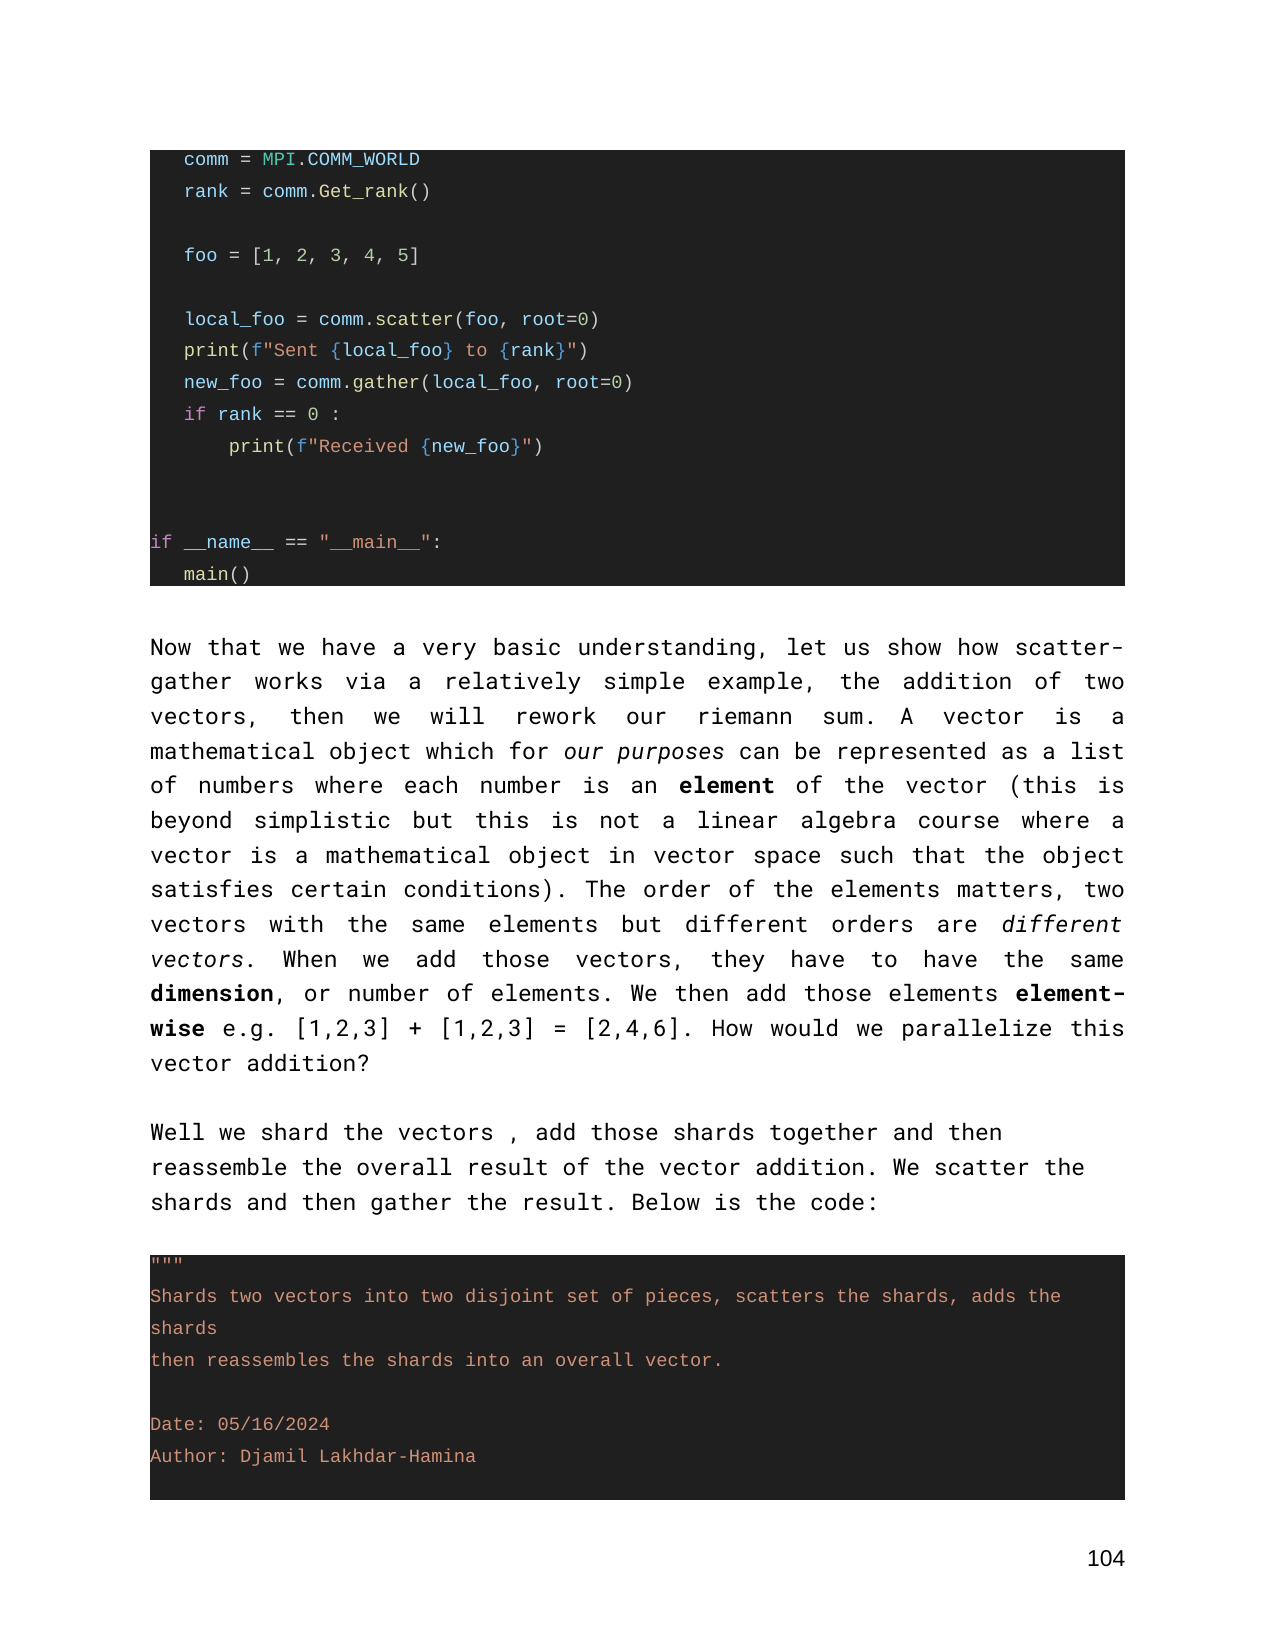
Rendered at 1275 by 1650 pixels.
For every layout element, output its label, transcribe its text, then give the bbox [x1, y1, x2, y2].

text print(f"Sent {local_foo} to {rank}") [150, 341, 1125, 362]
text Now that we have a very basic understanding, let us show how scatter-gather works via a relatively simple example, the addition of two vectors, then we will rework our riemann sum. A vector is a mathematical object which for our purposes can be represented as a list of numbers where each number is an element of the vector (this is beyond simplistic but this is not a linear algebra course where a vector is a mathematical object in vector space such that the object satisfies certain conditions). The order of the elements matters, two vectors with the same elements but different orders are different vectors. When we add those vectors, they have to have the same dimension, or number of elements. We then add those elements element-wise e.g. [1,2,3] + [1,2,3] = [2,4,6]. How would we parallelize this vector addition? [150, 631, 1125, 1077]
text Shards two vectors into two disjoint set of pieces, scatters the shards, adds the shards [150, 1287, 1125, 1340]
text """ [150, 1255, 1125, 1277]
text Date: 05/16/2024 [150, 1415, 1125, 1436]
text Author: Djamil Lakhdar-Hamina [150, 1447, 1125, 1468]
text rank = comm.Get_rank() [150, 182, 1125, 203]
text Well we shard the vectors , add those shards together and then reassemble the overall result of the vector addition. We scatter the shards and then gather the result. Below is the code: [150, 1117, 1125, 1216]
text local_foo = comm.scatter(foo, root=0) [150, 309, 1125, 331]
text print(f"Received {new_foo}") [150, 437, 1125, 458]
text foo = [1, 2, 3, 4, 5] [150, 246, 1125, 267]
text comm = MPI.COMM_WORLD [150, 150, 1125, 171]
text new_foo = comm.gather(local_foo, root=0) [150, 373, 1125, 394]
text if rank == 0 : [150, 405, 1125, 426]
text main() [150, 564, 1125, 586]
text if __name__ == "__main__": [150, 532, 1125, 554]
text then reassembles the shards into an overall vector. [150, 1351, 1125, 1372]
